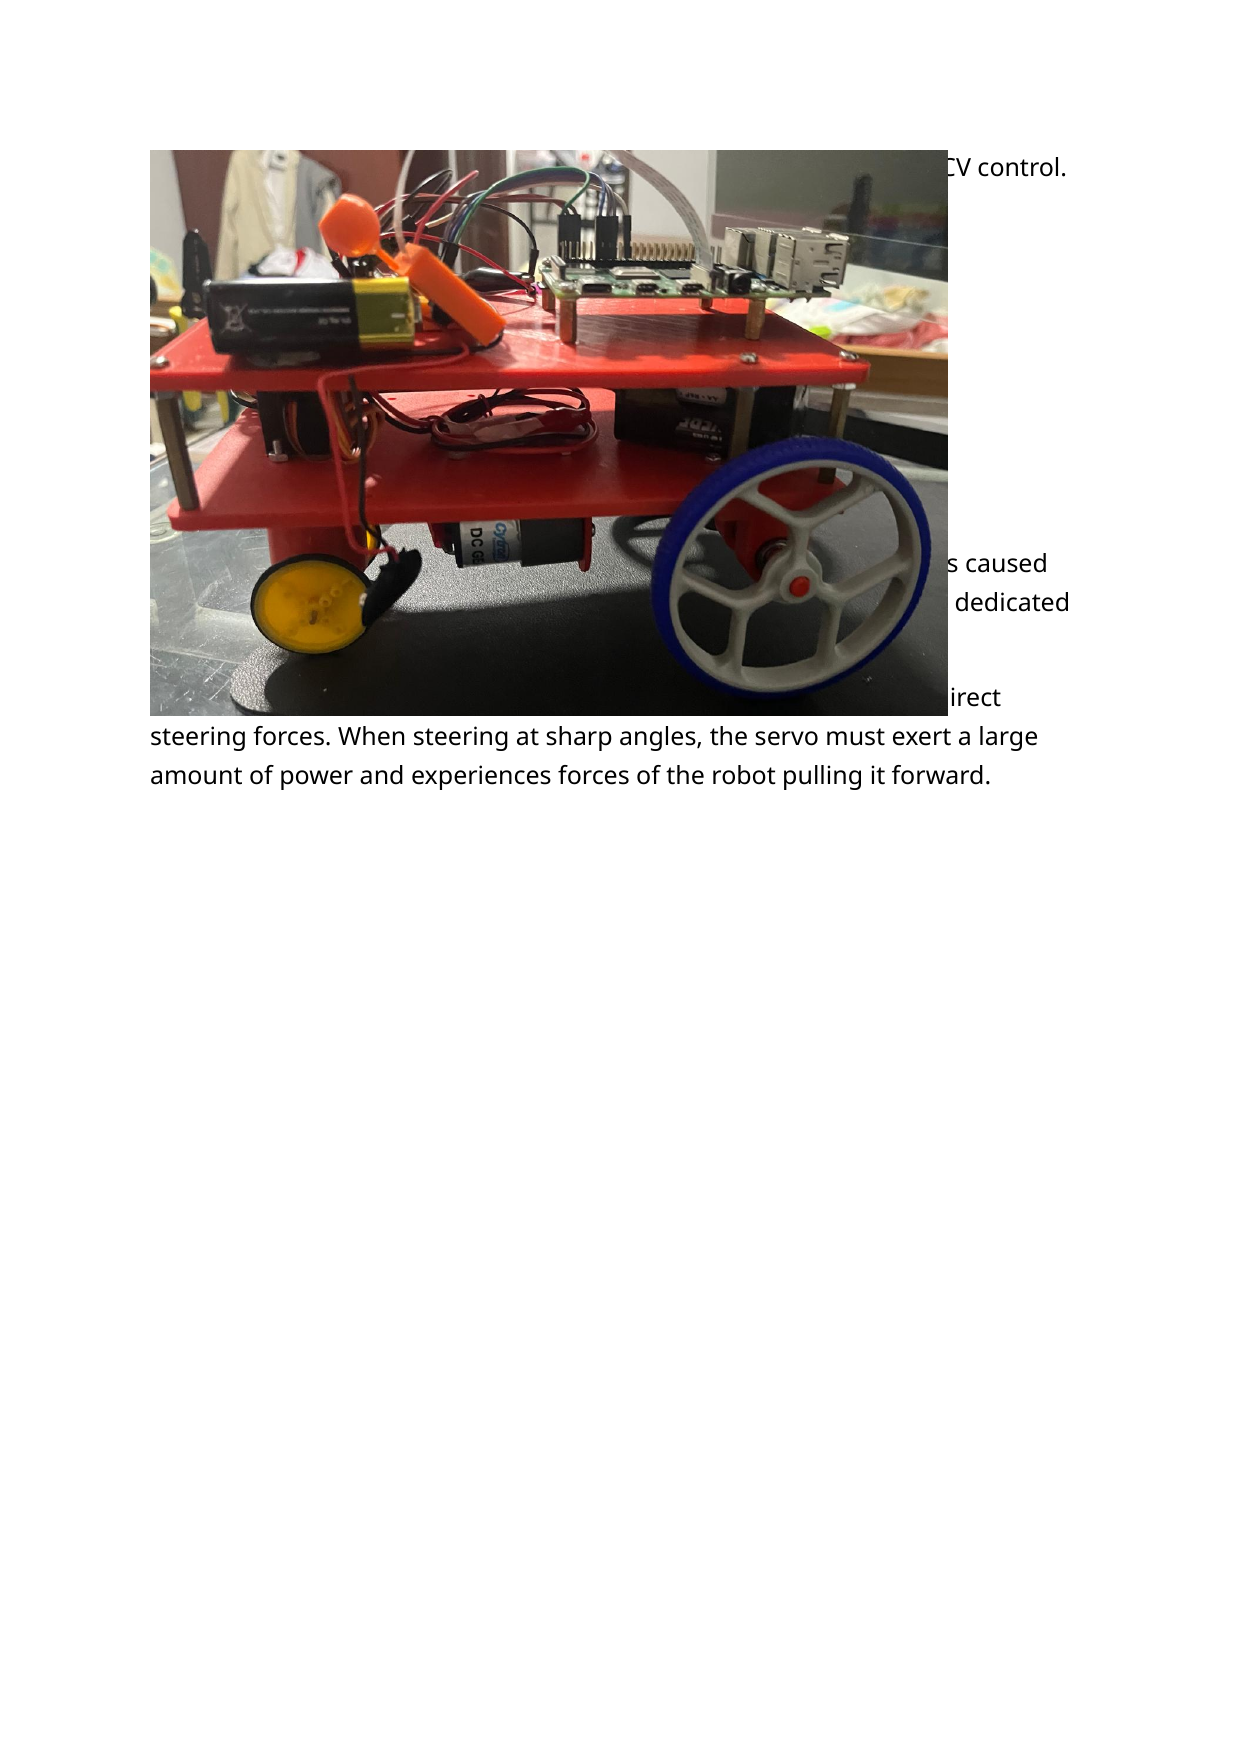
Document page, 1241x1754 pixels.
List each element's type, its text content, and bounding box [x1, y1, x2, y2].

text With our current steering configuration, our servo overload due to direct steering forces. When steering at sharp angles, the servo must exert a large amount of power and experiences forces of the robot pulling it forward. [150, 568, 1090, 680]
text Previously, we connected the servo motor directly to the battery. This caused the servo to overload and fry. Therefore, we are now using a smaller dedicated battery for the servo. [150, 434, 1090, 546]
subtitle Troubleshooting [150, 373, 1090, 419]
